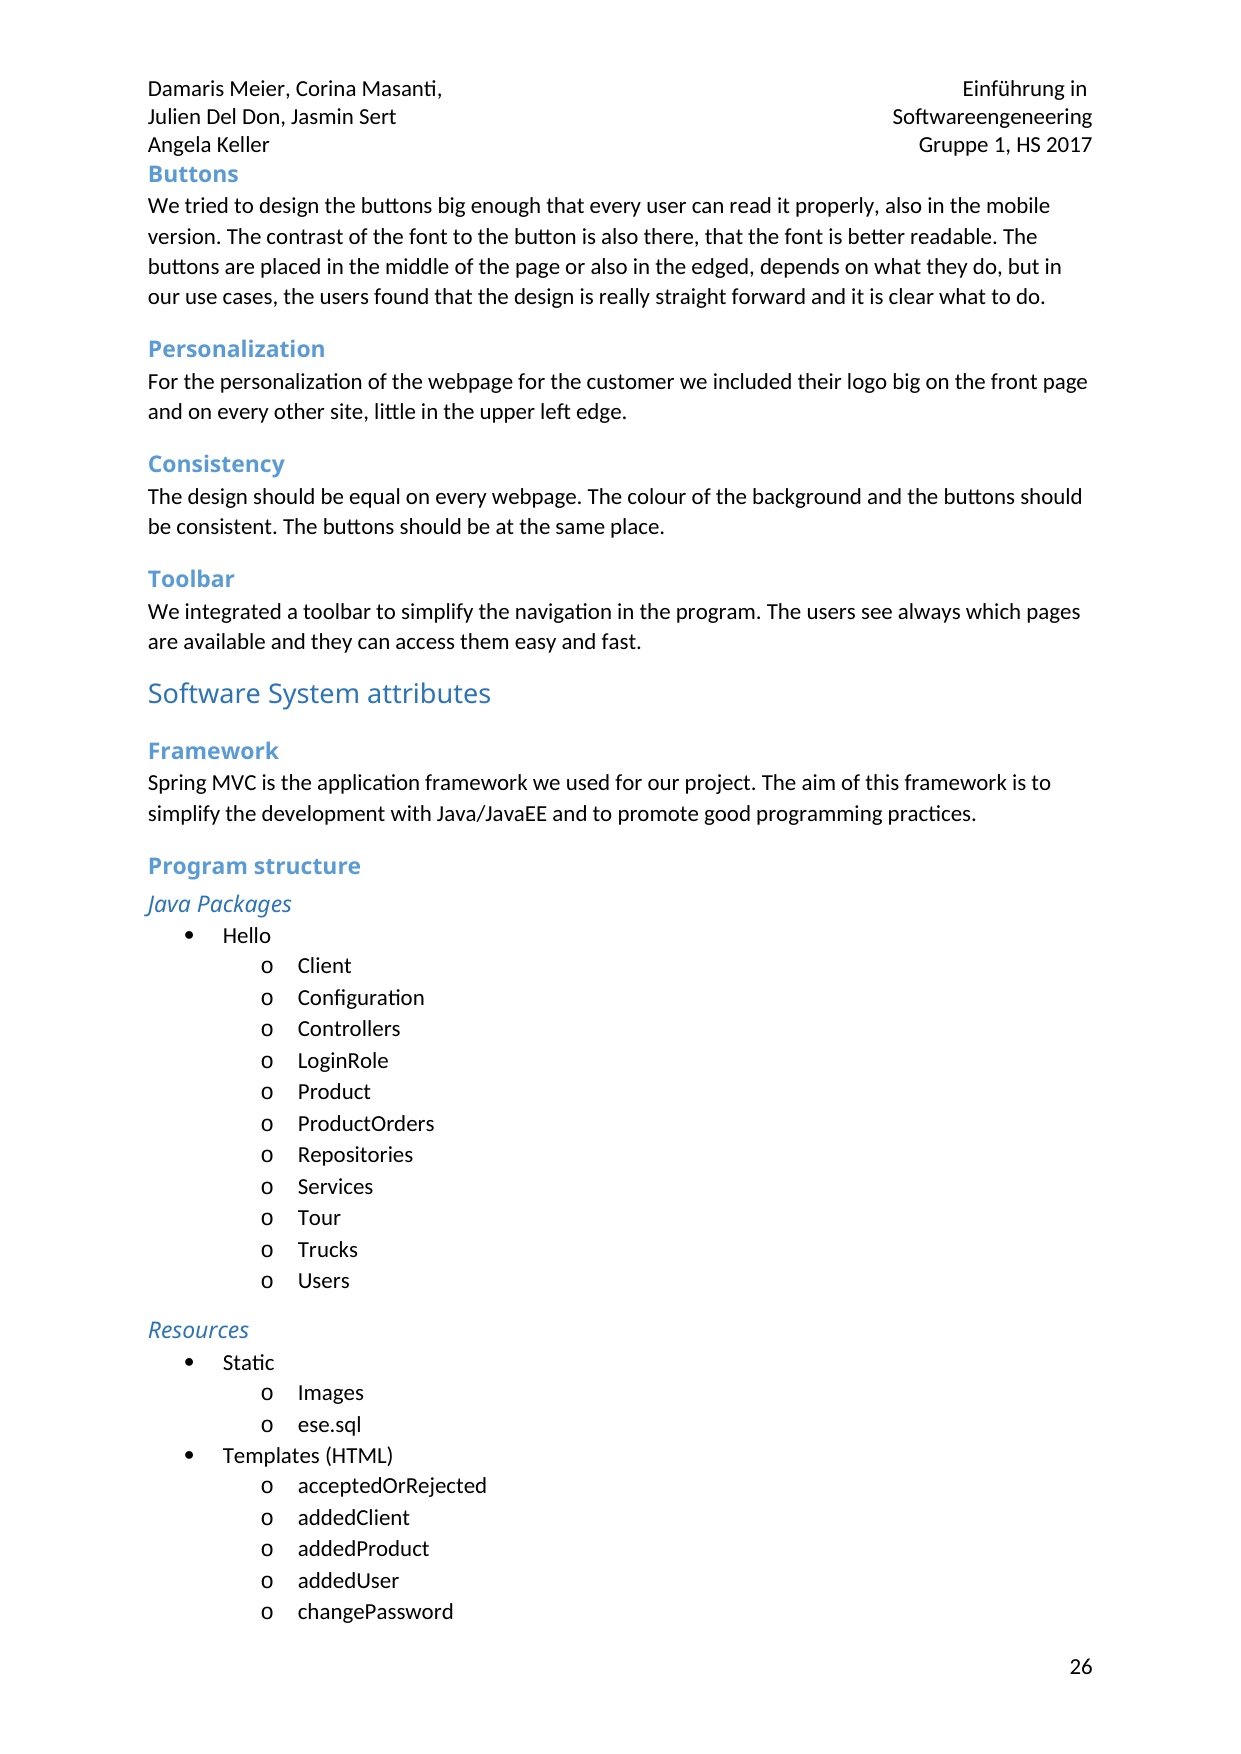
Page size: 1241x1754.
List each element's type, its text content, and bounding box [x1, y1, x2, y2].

list Tour [260, 1203, 1093, 1232]
subtitle Software System attributes [148, 674, 1093, 711]
list Configuration [260, 983, 1093, 1012]
list addedUser [260, 1566, 1093, 1595]
subtitle Java Packages [148, 888, 1093, 919]
list addedClient [260, 1503, 1093, 1532]
subtitle Personalization [148, 333, 1093, 364]
list Hello [185, 921, 1093, 949]
list Static [185, 1348, 1093, 1376]
list changePassword [260, 1597, 1093, 1626]
text We integrated a toolbar to simplify the navigation in the program. The users see always which pages are available and they can access them easy and fast. [148, 597, 1093, 655]
list Product [260, 1077, 1093, 1107]
list addedProduct [260, 1534, 1093, 1563]
text The design should be equal on every webpage. The colour of the background and the buttons should be consistent. The buttons should be at the same place. [148, 482, 1093, 540]
text For the personalization of the webpage for the customer we included their logo big on the front page and on every other site, little in the upper left edge. [148, 367, 1093, 425]
list LoginRole [260, 1046, 1093, 1075]
subtitle Consistency [148, 448, 1093, 479]
text We tried to design the buttons big enough that every user can read it properly, also in the mobile version. The contrast of the font to the button is also there, that the font is better readable. The buttons are placed in the middle of the page or also in the edged, depends on what they do, but in our use cases, the users found that the design is really straight forward and it is clear what to do. [148, 192, 1093, 310]
list Controllers [260, 1014, 1093, 1044]
text Spring MVC is the application framework we used for our project. The aim of this framework is to simplify the development with Java/JavaEE and to promote good programming practices. [148, 768, 1093, 827]
list Repositories [260, 1140, 1093, 1169]
list Users [260, 1266, 1093, 1295]
subtitle Toolbar [148, 563, 1093, 594]
list ProductOrders [260, 1109, 1093, 1138]
subtitle Resources [148, 1314, 1093, 1346]
subtitle Buttons [148, 158, 1093, 189]
list Templates (HTML) [185, 1441, 1093, 1469]
subtitle Framework [148, 735, 1093, 766]
list acceptedOrRejected [260, 1471, 1093, 1501]
list Trucks [260, 1235, 1093, 1264]
list ese.sql [260, 1410, 1093, 1439]
list Client [260, 952, 1093, 981]
list Services [260, 1172, 1093, 1201]
subtitle Program structure [148, 850, 1093, 881]
list Images [260, 1378, 1093, 1407]
